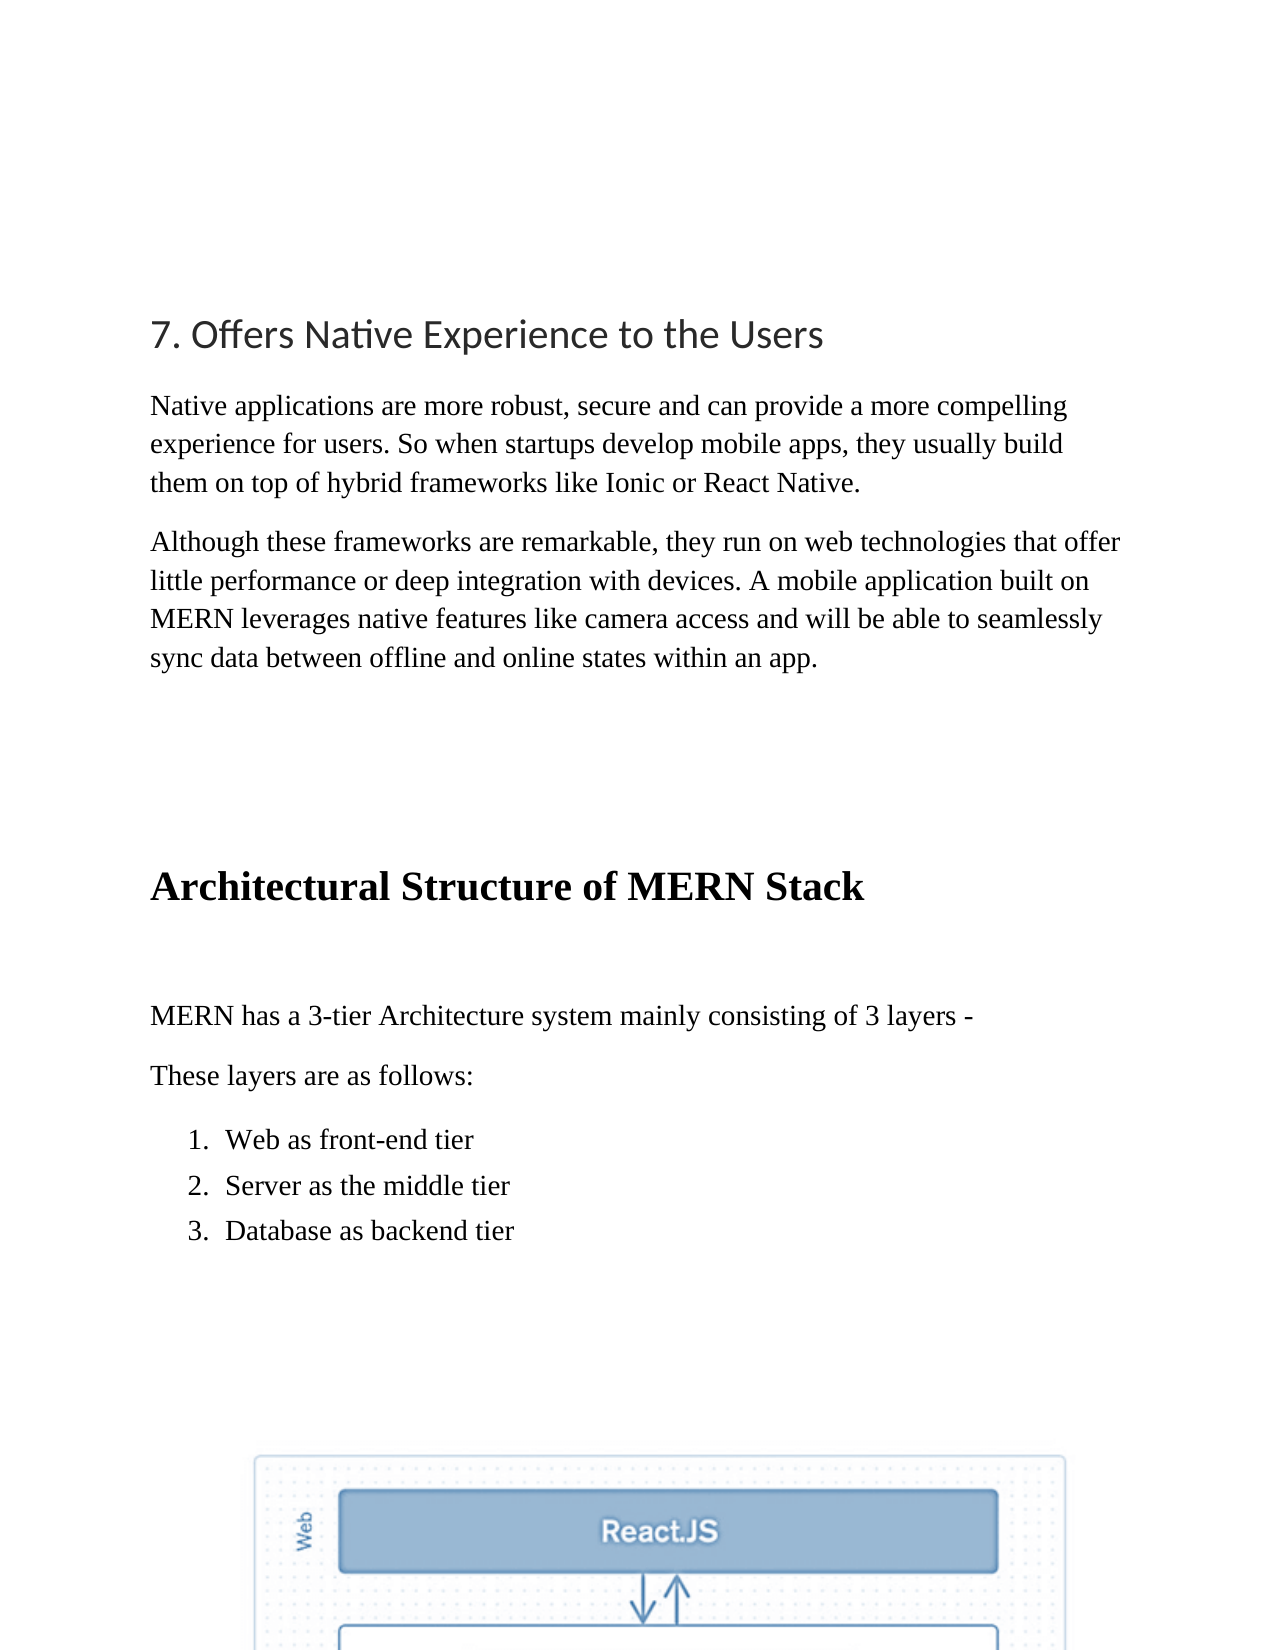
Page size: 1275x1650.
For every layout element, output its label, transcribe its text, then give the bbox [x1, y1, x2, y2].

text MERN has a 3-tier Architecture system mainly consisting of 3 layers - [150, 998, 1125, 1032]
list Server as the middle tier [187, 1162, 1125, 1201]
text Native applications are more robust, secure and can provide a more compelling experience for users. So when startups develop mobile apps, they usually build them on top of hybrid frameworks like Ionic or React Native. [150, 388, 1125, 498]
text 7. Offers Native Experience to the Users [150, 308, 1125, 359]
picture [165, 1398, 1132, 1650]
list Web as front-end tier [187, 1117, 1125, 1156]
text Although these frameworks are remarkable, they run on web technologies that offer little performance or deep integration with devices. A mobile application built on MERN leverages native features like camera access and will be able to seamlessly sync data between offline and online states within an app. [150, 524, 1125, 673]
subtitle Architectural Structure of MERN Stack [150, 862, 1125, 910]
list Database as backend tier [187, 1208, 1125, 1247]
text These layers are as follows: [150, 1058, 1125, 1091]
